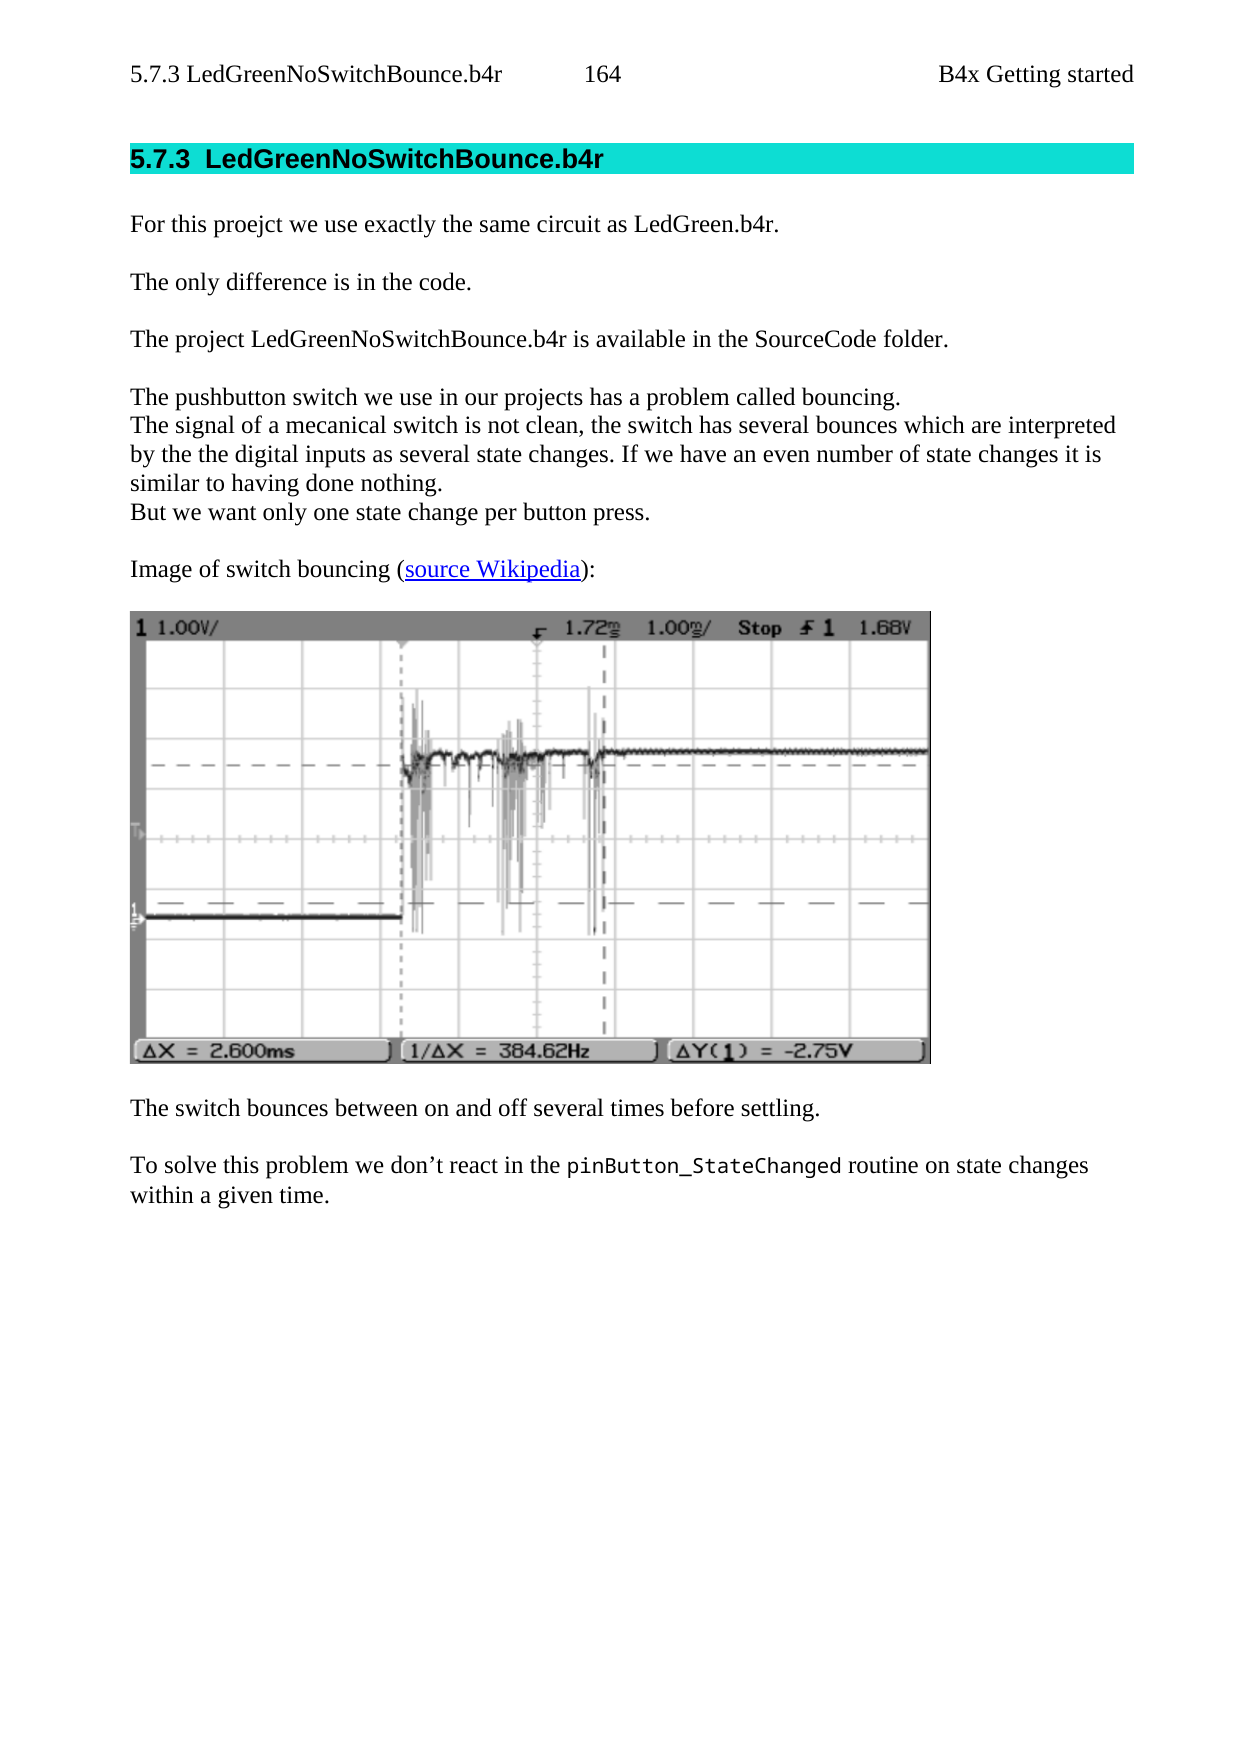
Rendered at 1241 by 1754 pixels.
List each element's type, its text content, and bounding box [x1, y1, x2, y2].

text To solve this problem we don’t react in the pinButton_StateChanged routine on state changes within a given time. [130, 1150, 1134, 1208]
text For this proejct we use exactly the same circuit as LedGreen.b4r. [130, 209, 1134, 238]
text The switch bounces between on and off several times before settling. [130, 1093, 1134, 1121]
text The only difference is in the code. [130, 267, 1134, 296]
text The signal of a mecanical switch is not clean, the switch has several bounces which are interpreted by the the digital inputs as several state changes. If we have an even number of state changes it is similar to having done nothing. [130, 411, 1134, 497]
subtitle LedGreenNoSwitchBounce.b4r [130, 143, 1134, 174]
text The pushbutton switch we use in our projects has a problem called bouncing. [130, 382, 1134, 411]
text Image of switch bouncing (source Wikipedia): [130, 554, 1134, 583]
picture [129, 611, 931, 1064]
text The project LedGreenNoSwitchBounce.b4r is available in the SourceCode folder. [130, 324, 1134, 353]
text But we want only one state change per button press. [130, 497, 1134, 526]
